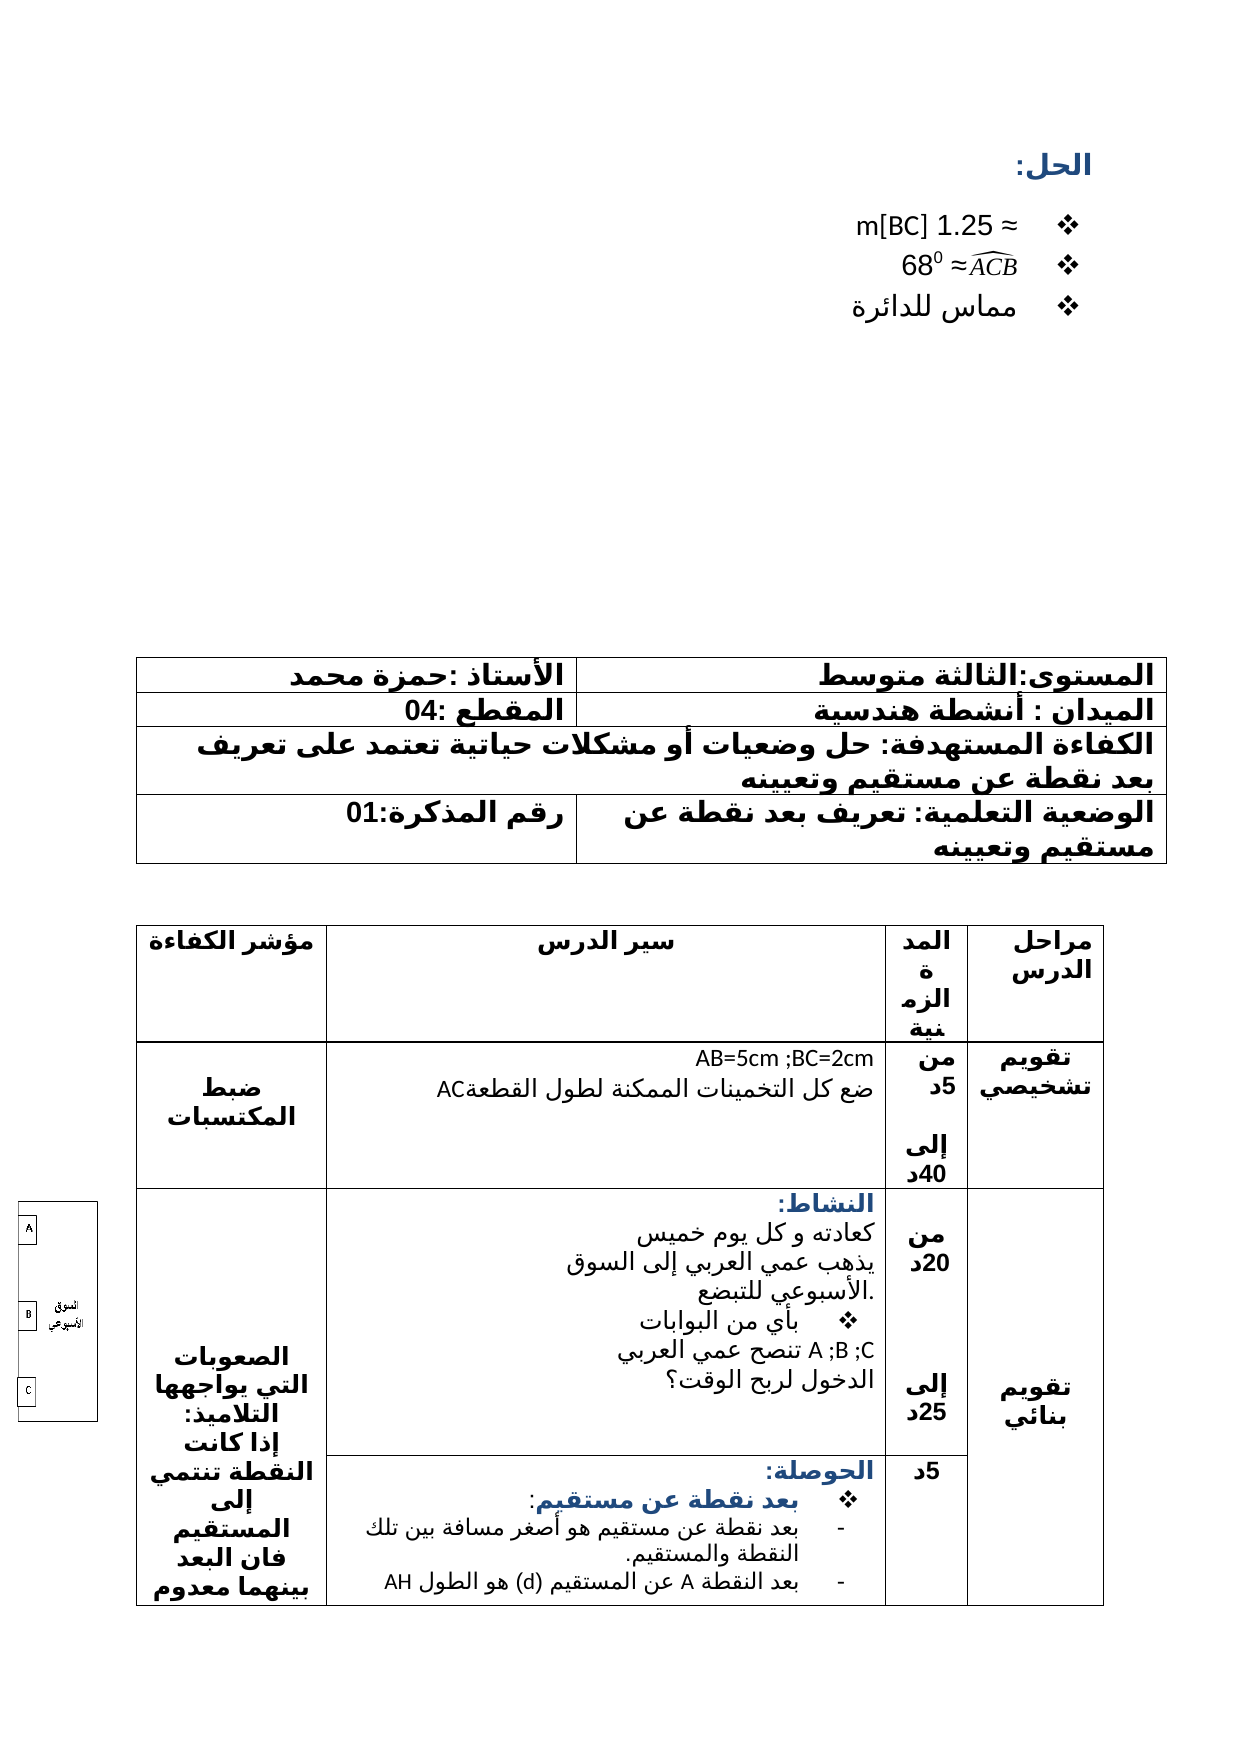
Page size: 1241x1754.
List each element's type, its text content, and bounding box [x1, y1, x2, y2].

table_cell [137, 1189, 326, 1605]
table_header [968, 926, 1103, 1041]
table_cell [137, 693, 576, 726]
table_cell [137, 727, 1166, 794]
text الحل: [148, 148, 1093, 181]
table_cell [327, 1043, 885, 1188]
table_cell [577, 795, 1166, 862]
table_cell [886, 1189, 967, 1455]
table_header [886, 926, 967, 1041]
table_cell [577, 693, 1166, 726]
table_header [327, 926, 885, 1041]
list مماس للدائرة [148, 289, 1055, 322]
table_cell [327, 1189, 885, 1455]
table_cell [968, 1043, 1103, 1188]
list ≈ 680 [148, 248, 1055, 284]
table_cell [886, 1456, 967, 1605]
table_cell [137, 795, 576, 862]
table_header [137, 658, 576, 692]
picture [0, 1201, 108, 1426]
list ≈ 1.25 m[BC] [148, 207, 1055, 243]
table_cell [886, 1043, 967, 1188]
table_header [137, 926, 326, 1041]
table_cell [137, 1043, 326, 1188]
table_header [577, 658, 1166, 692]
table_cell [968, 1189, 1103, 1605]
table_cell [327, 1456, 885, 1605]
